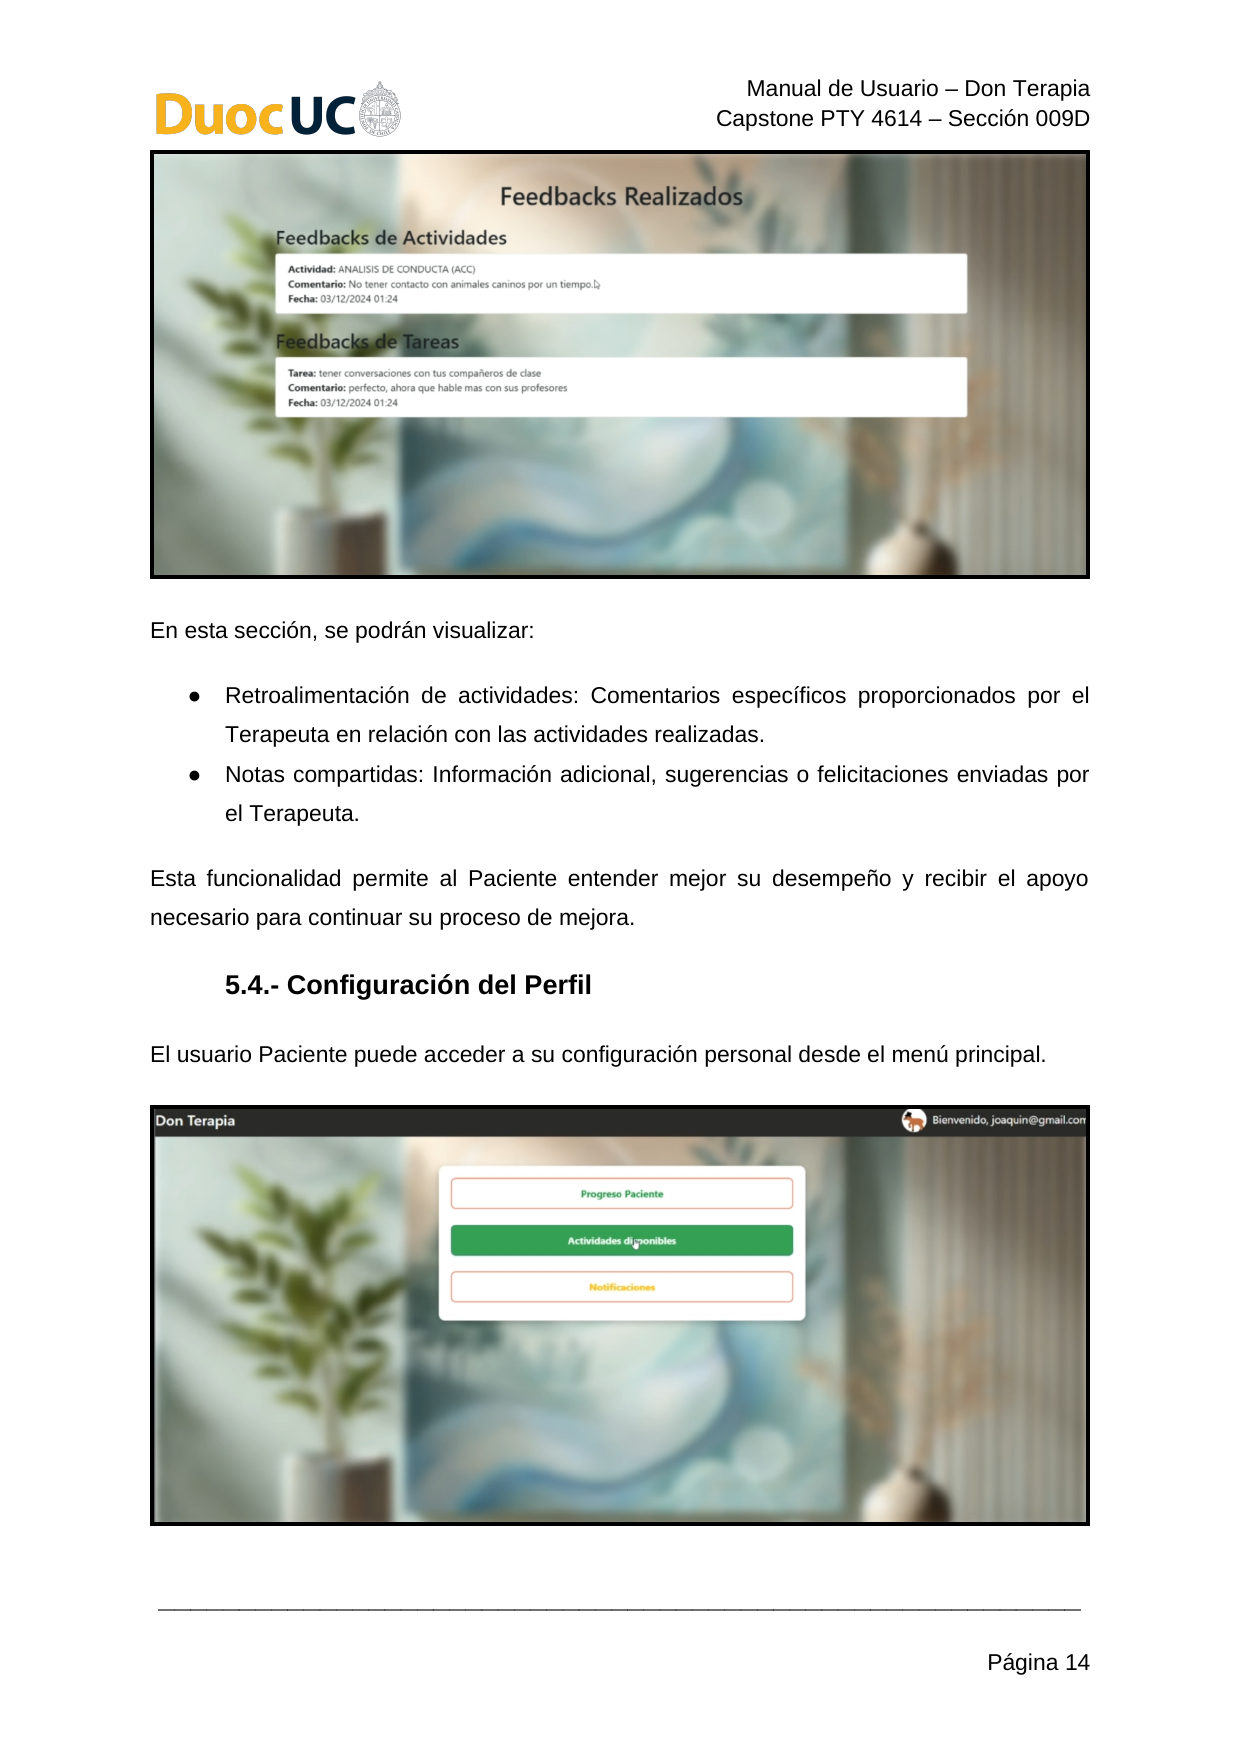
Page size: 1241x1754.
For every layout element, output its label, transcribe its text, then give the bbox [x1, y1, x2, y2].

subtitle 5.4.- Configuración del Perfil [150, 969, 1090, 1000]
text El usuario Paciente puede acceder a su configuración personal desde el menú principal. [150, 1041, 1090, 1067]
list Notas compartidas: Información adicional, sugerencias o felicitaciones enviadas por el Terapeuta. [187, 761, 1090, 827]
picture [153, 78, 404, 140]
picture [154, 1109, 1086, 1522]
text En esta sección, se podrán visualizar: [150, 617, 1090, 644]
picture [154, 154, 1086, 575]
list Retroalimentación de actividades: Comentarios específicos proporcionados por el Terapeuta en relación con las actividades realizadas. [187, 682, 1090, 748]
text Esta funcionalidad permite al Paciente entender mejor su desempeño y recibir el apoyo necesario para continuar su proceso de mejora. [150, 865, 1090, 931]
